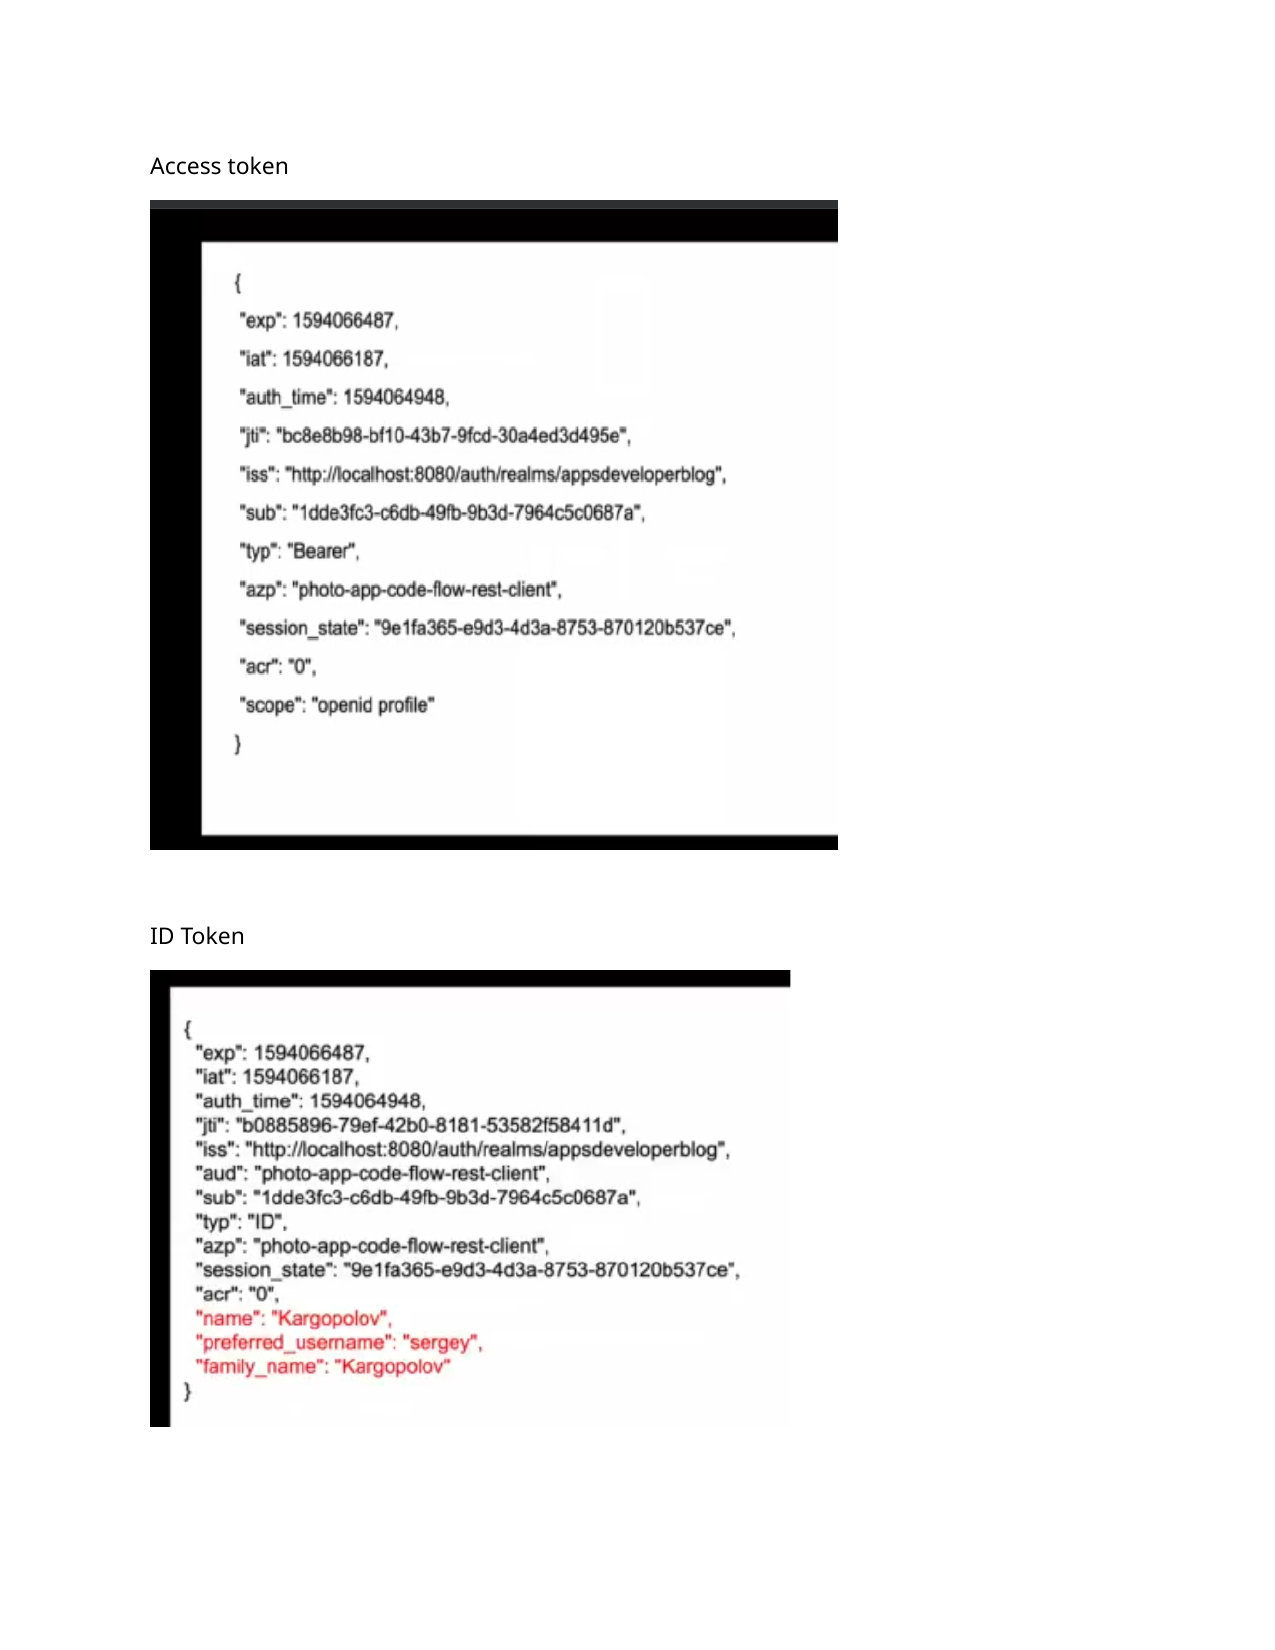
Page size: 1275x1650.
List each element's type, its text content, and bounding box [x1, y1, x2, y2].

text ID Token [150, 919, 1125, 951]
picture [150, 200, 838, 850]
text Access token [150, 150, 1125, 181]
picture [150, 970, 791, 1427]
